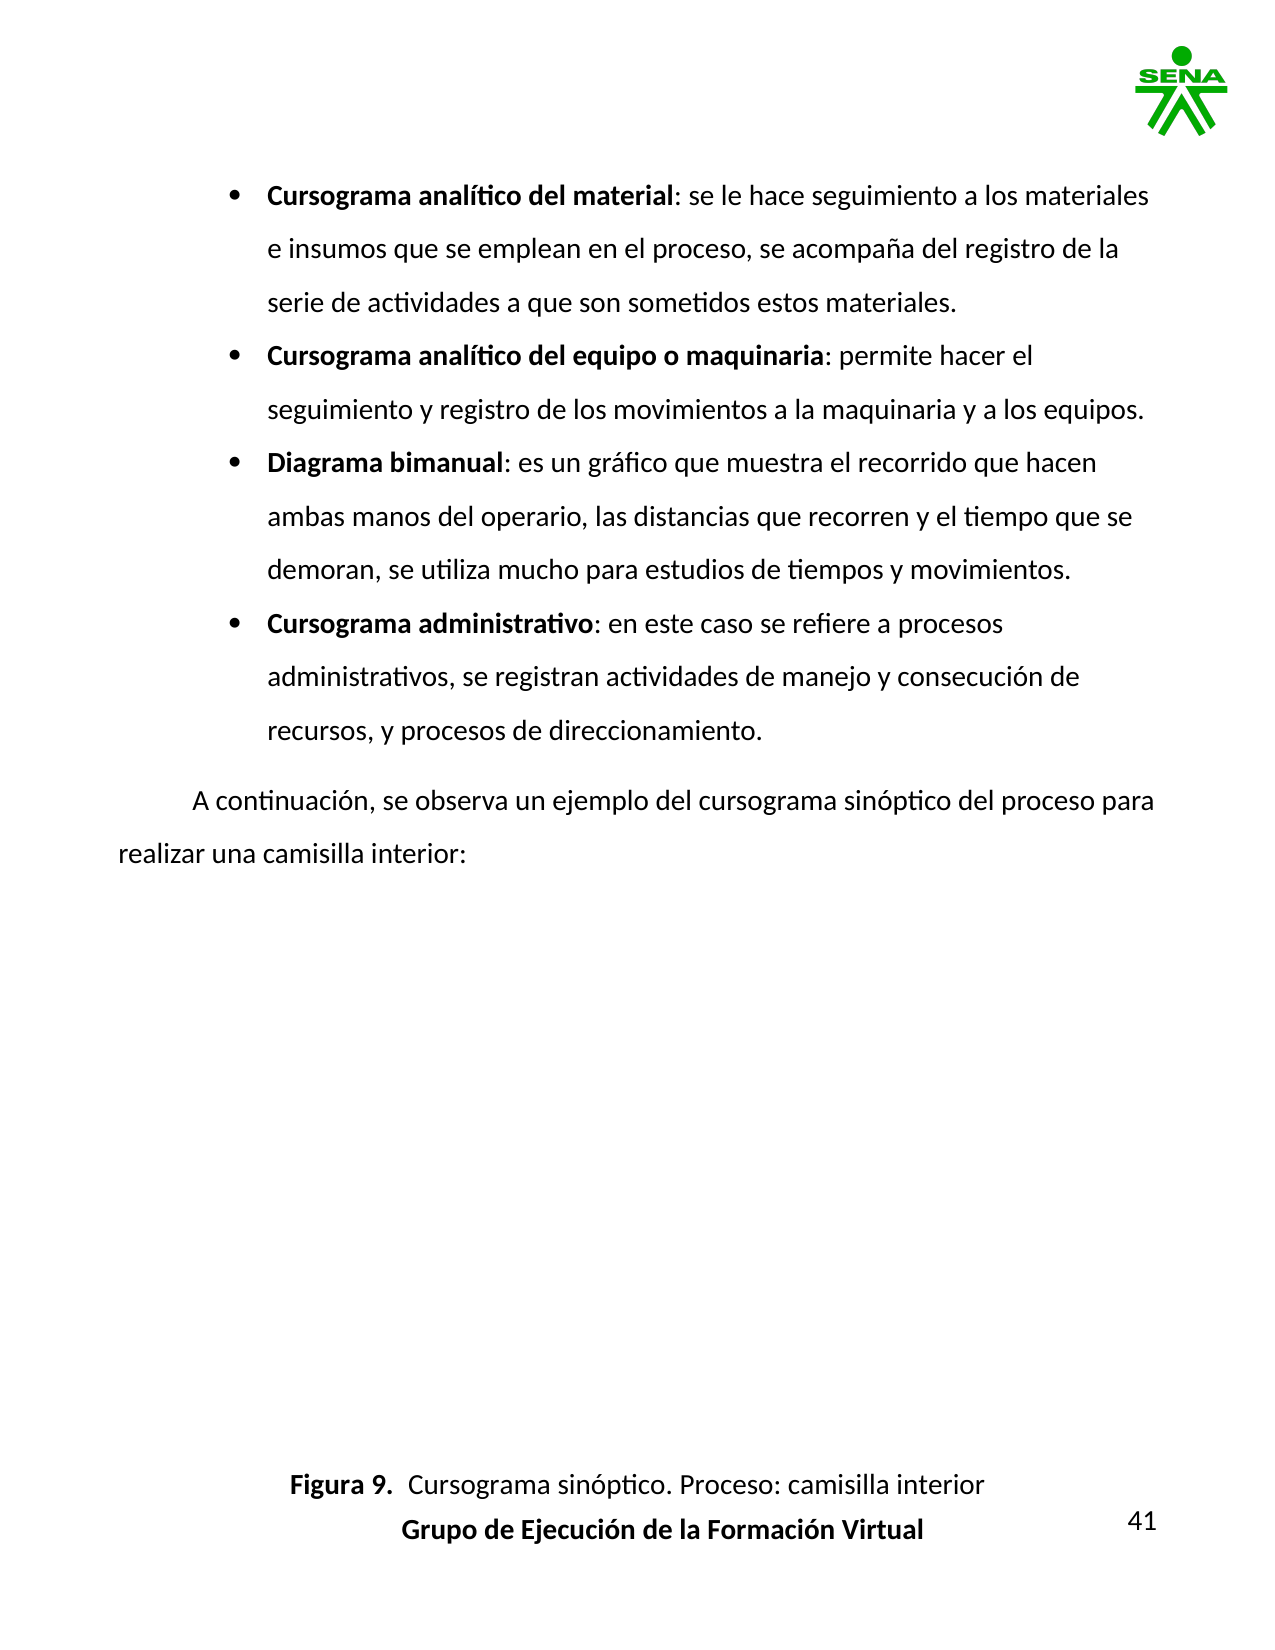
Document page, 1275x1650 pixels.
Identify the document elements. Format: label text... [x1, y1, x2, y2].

list Cursograma administrativo: en este caso se refiere a procesos administrativos, se registran actividades de manejo y consecución de recursos, y procesos de direccionamiento. [229, 605, 1157, 747]
list Cursograma analítico del material: se le hace seguimiento a los materiales e insumos que se emplean en el proceso, se acompaña del registro de la serie de actividades a que son sometidos estos materiales. [229, 177, 1157, 320]
picture [1135, 46, 1228, 136]
list Cursograma analítico del equipo o maquinaria: permite hacer el seguimiento y registro de los movimientos a la maquinaria y a los equipos. [229, 337, 1157, 427]
text Cursograma sinóptico. Proceso: camisilla interior [118, 1466, 1157, 1502]
text A continuación, se observa un ejemplo del cursograma sinóptico del proceso para realizar una camisilla interior: [118, 782, 1157, 871]
list Diagrama bimanual: es un gráfico que muestra el recorrido que hacen ambas manos del operario, las distancias que recorren y el tiempo que se demoran, se utiliza mucho para estudios de tiempos y movimientos. [229, 444, 1157, 587]
